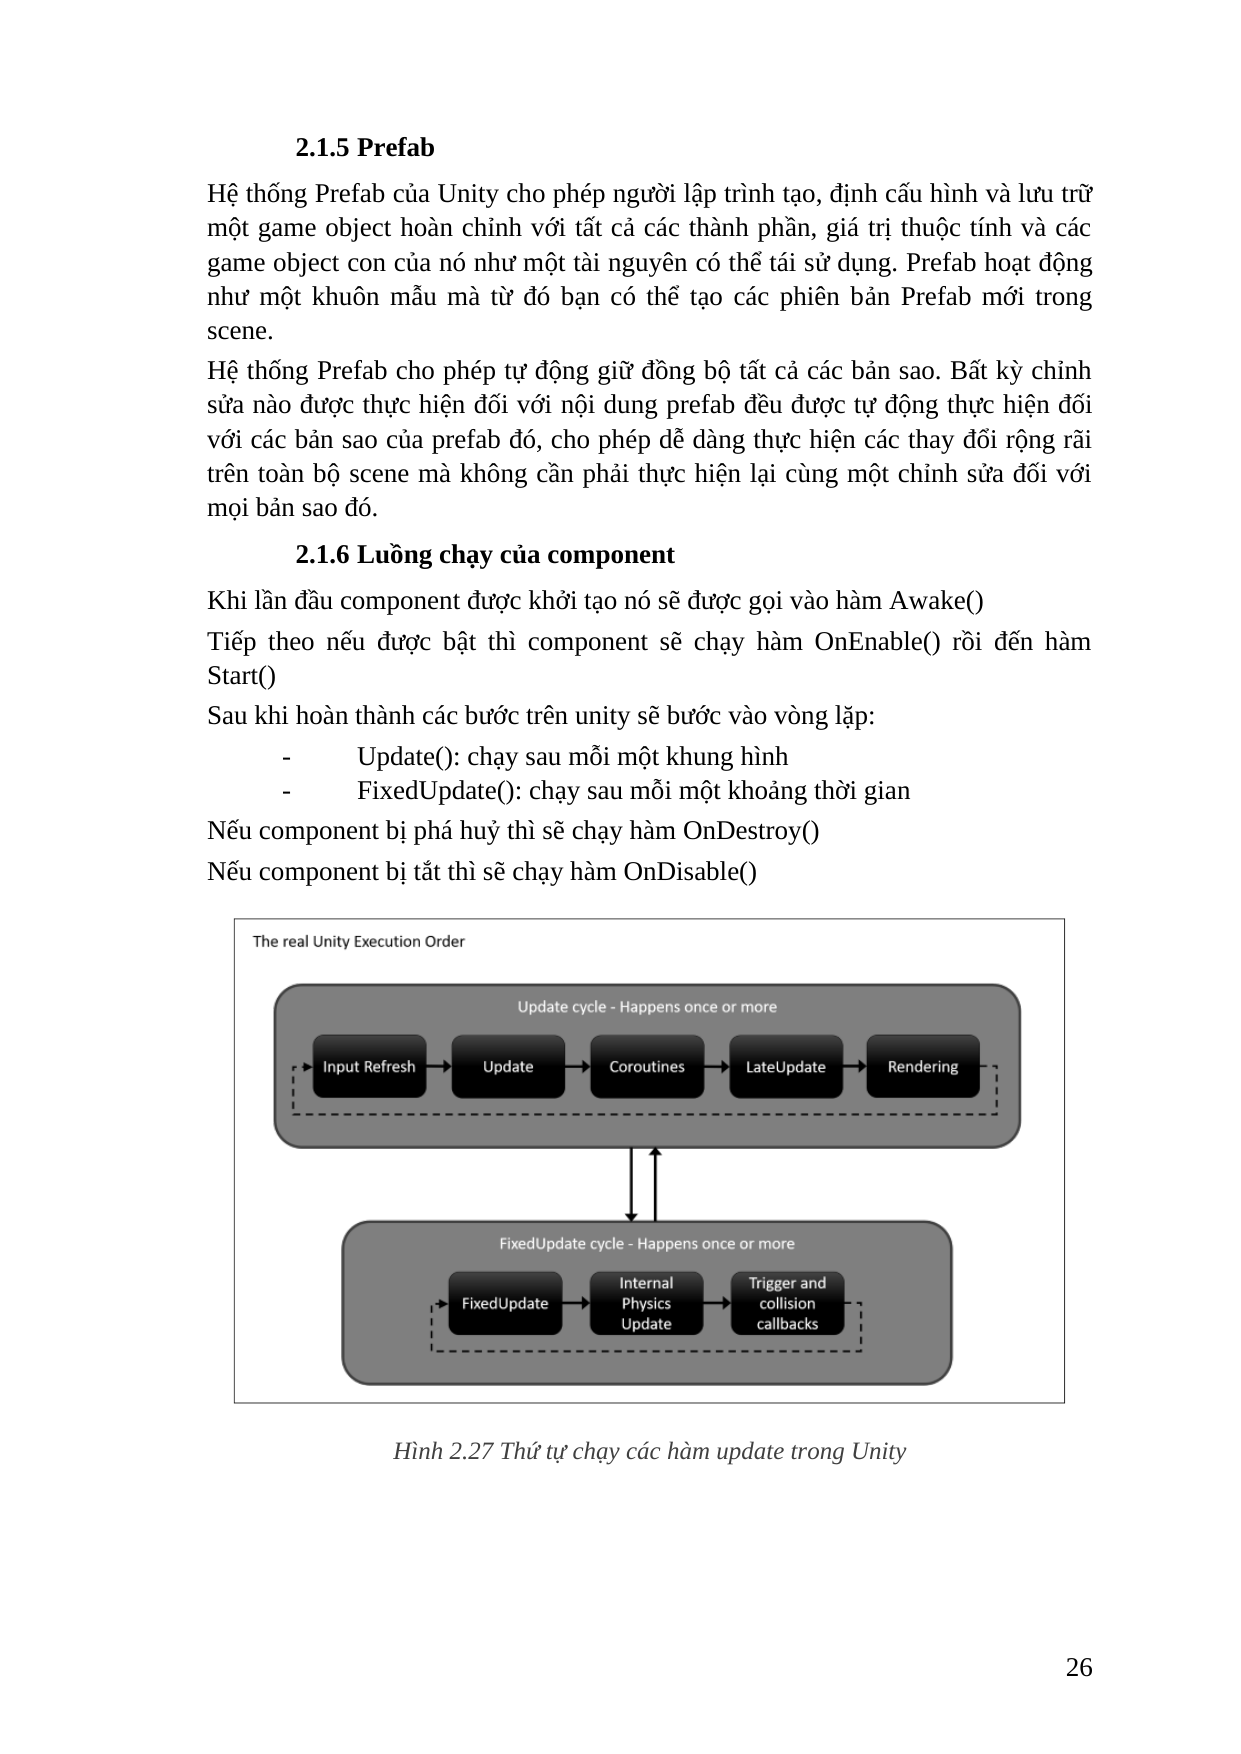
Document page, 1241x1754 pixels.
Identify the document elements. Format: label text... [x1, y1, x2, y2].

subtitle Prefab [295, 131, 1092, 162]
list Update(): chạy sau mỗi một khung hình [282, 740, 1092, 771]
text Sau khi hoàn thành các bước trên unity sẽ bước vào vòng lặp: [207, 699, 1092, 731]
text Khi lần đầu component được khởi tạo nó sẽ được gọi vào hàm Awake() [207, 584, 1092, 616]
text Nếu component bị tắt thì sẽ chạy hàm OnDisable() [207, 855, 1092, 886]
text Hệ thống Prefab cho phép tự động giữ đồng bộ tất cả các bản sao. Bất kỳ chỉnh sửa nào được thực hiện đối với nội dung prefab đều được tự động thực hiện đối với các bản sao của prefab đó, cho phép dễ dàng thực hiện các thay đổi rộng rãi trên toàn bộ scene mà không cần phải thực hiện lại cùng một chỉnh sửa đối với mọi bản sao đó. [207, 354, 1092, 522]
picture [206, 895, 1093, 1427]
text Nếu component bị phá huỷ thì sẽ chạy hàm OnDestroy() [207, 814, 1092, 846]
text Tiếp theo nếu được bật thì component sẽ chạy hàm OnEnable() rồi đến hàm Start() [207, 625, 1092, 690]
text Hệ thống Prefab của Unity cho phép người lập trình tạo, định cấu hình và lưu trữ một game object hoàn chỉnh với tất cả các thành phần, giá trị thuộc tính và các game object con của nó như một tài nguyên có thể tái sử dụng. Prefab hoạt động như một khuôn mẫu mà từ đó bạn có thể tạo các phiên bản Prefab mới trong scene. [207, 177, 1092, 345]
subtitle Luồng chạy của component [295, 538, 1092, 569]
list FixedUpdate(): chạy sau mỗi một khoảng thời gian [282, 774, 1092, 805]
